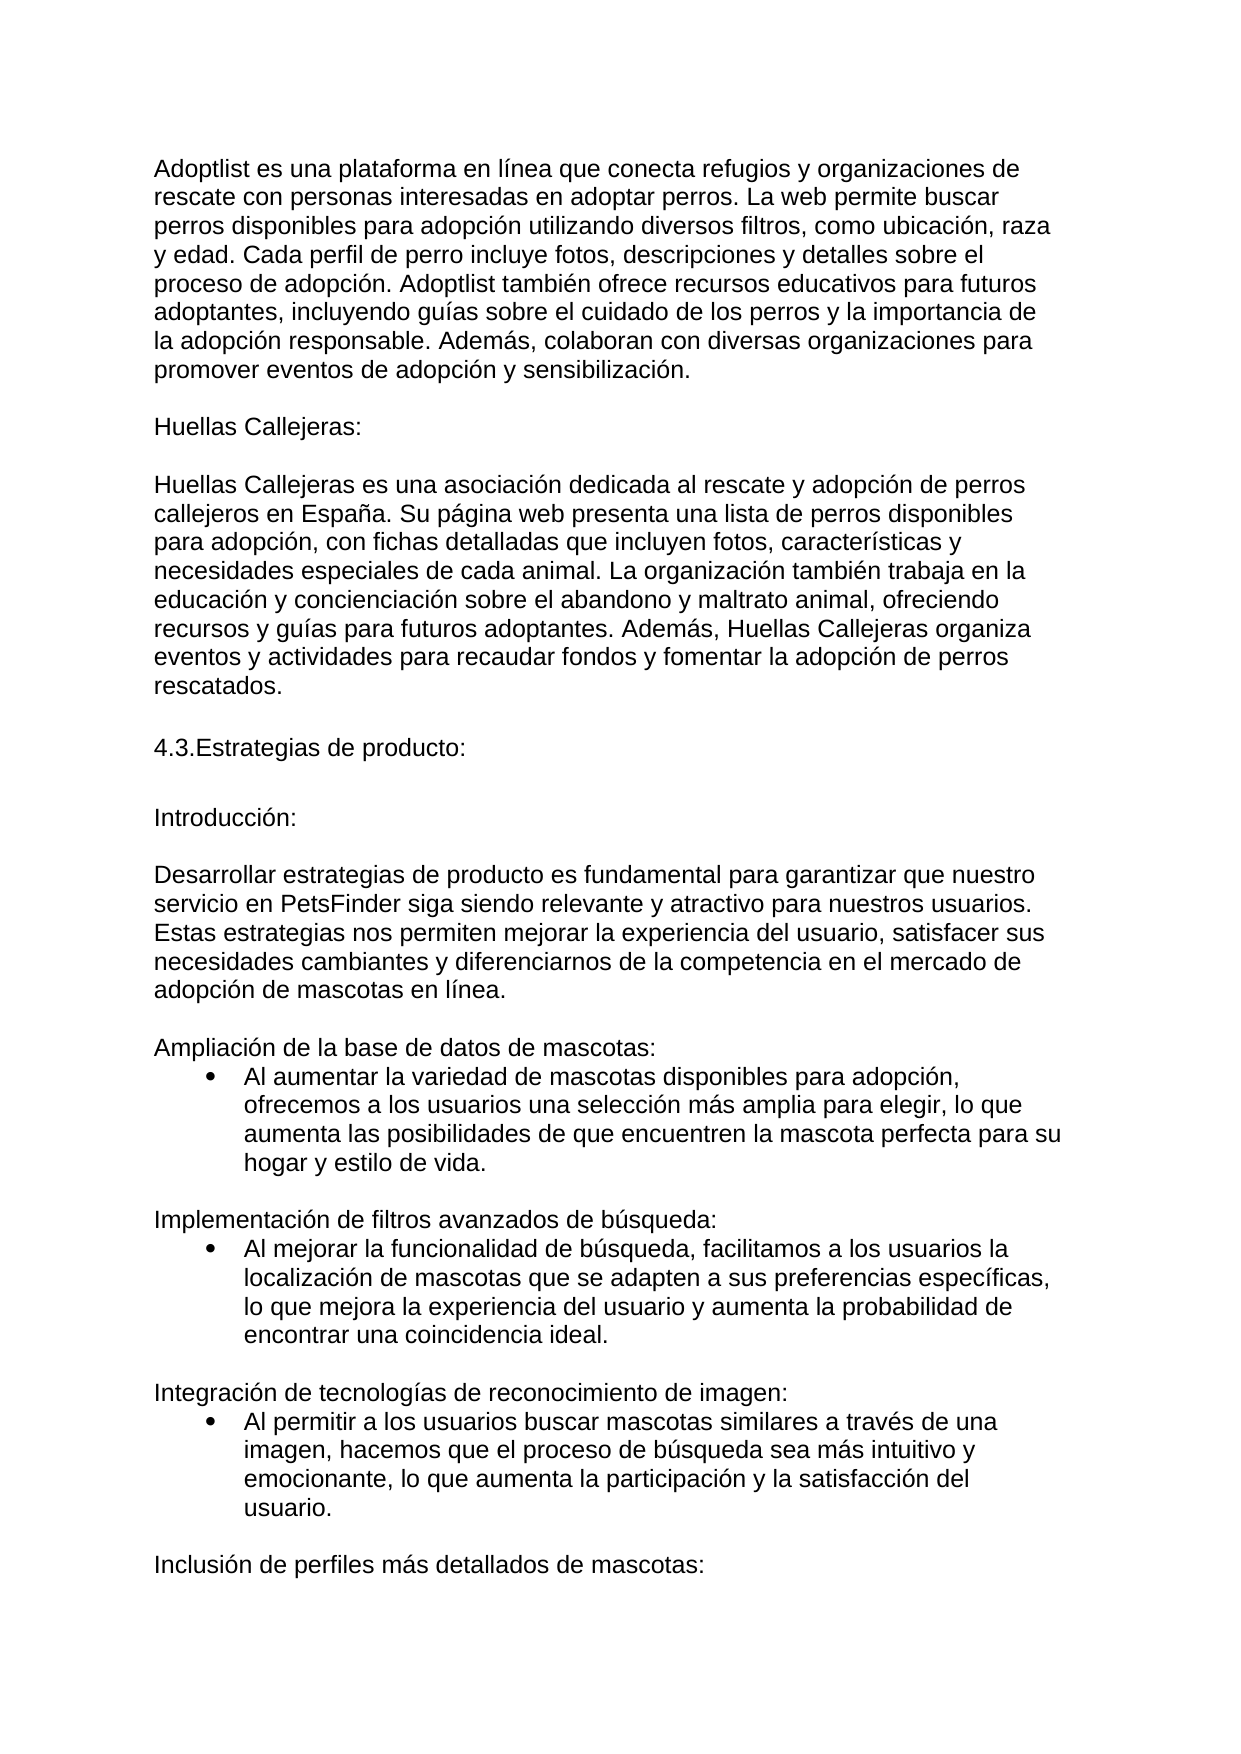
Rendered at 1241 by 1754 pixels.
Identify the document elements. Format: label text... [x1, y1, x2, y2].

text Huellas Callejeras es una asociación dedicada al rescate y adopción de perros callejeros en España. Su página web presenta una lista de perros disponibles para adopción, con fichas detalladas que incluyen fotos, características y necesidades especiales de cada animal. La organización también trabaja en la educación y concienciación sobre el abandono y maltrato animal, ofreciendo recursos y guías para futuros adoptantes. Además, Huellas Callejeras organiza eventos y actividades para recaudar fondos y fomentar la adopción de perros rescatados. [154, 470, 1063, 700]
list Al aumentar la variedad de mascotas disponibles para adopción, ofrecemos a los usuarios una selección más amplia para elegir, lo que aumenta las posibilidades de que encuentren la mascota perfecta para su hogar y estilo de vida. [206, 1061, 1063, 1177]
text Introducción: [154, 803, 1063, 831]
text Implementación de filtros avanzados de búsqueda: [154, 1205, 1063, 1234]
text Integración de tecnologías de reconocimiento de imagen: [154, 1378, 1063, 1407]
text Adoptlist es una plataforma en línea que conecta refugios y organizaciones de rescate con personas interesadas en adoptar perros. La web permite buscar perros disponibles para adopción utilizando diversos filtros, como ubicación, raza y edad. Cada perfil de perro incluye fotos, descripciones y detalles sobre el proceso de adopción. Adoptlist también ofrece recursos educativos para futuros adoptantes, incluyendo guías sobre el cuidado de los perros y la importancia de la adopción responsable. Además, colaboran con diversas organizaciones para promover eventos de adopción y sensibilización. [154, 153, 1063, 383]
list Al permitir a los usuarios buscar mascotas similares a través de una imagen, hacemos que el proceso de búsqueda sea más intuitivo y emocionante, lo que aumenta la participación y la satisfacción del usuario. [206, 1407, 1063, 1522]
text Desarrollar estrategias de producto es fundamental para garantizar que nuestro servicio en PetsFinder siga siendo relevante y atractivo para nuestros usuarios. Estas estrategias nos permiten mejorar la experiencia del usuario, satisfacer sus necesidades cambiantes y diferenciarnos de la competencia en el mercado de adopción de mascotas en línea. [154, 860, 1063, 1004]
text Huellas Callejeras: [154, 412, 1063, 441]
list Al mejorar la funcionalidad de búsqueda, facilitamos a los usuarios la localización de mascotas que se adapten a sus preferencias específicas, lo que mejora la experiencia del usuario y aumenta la probabilidad de encontrar una coincidencia ideal. [206, 1234, 1063, 1349]
subtitle 4.3.Estrategias de producto: [154, 733, 1063, 761]
text Inclusión de perfiles más detallados de mascotas: [154, 1551, 1063, 1579]
text Ampliación de la base de datos de mascotas: [154, 1033, 1063, 1061]
